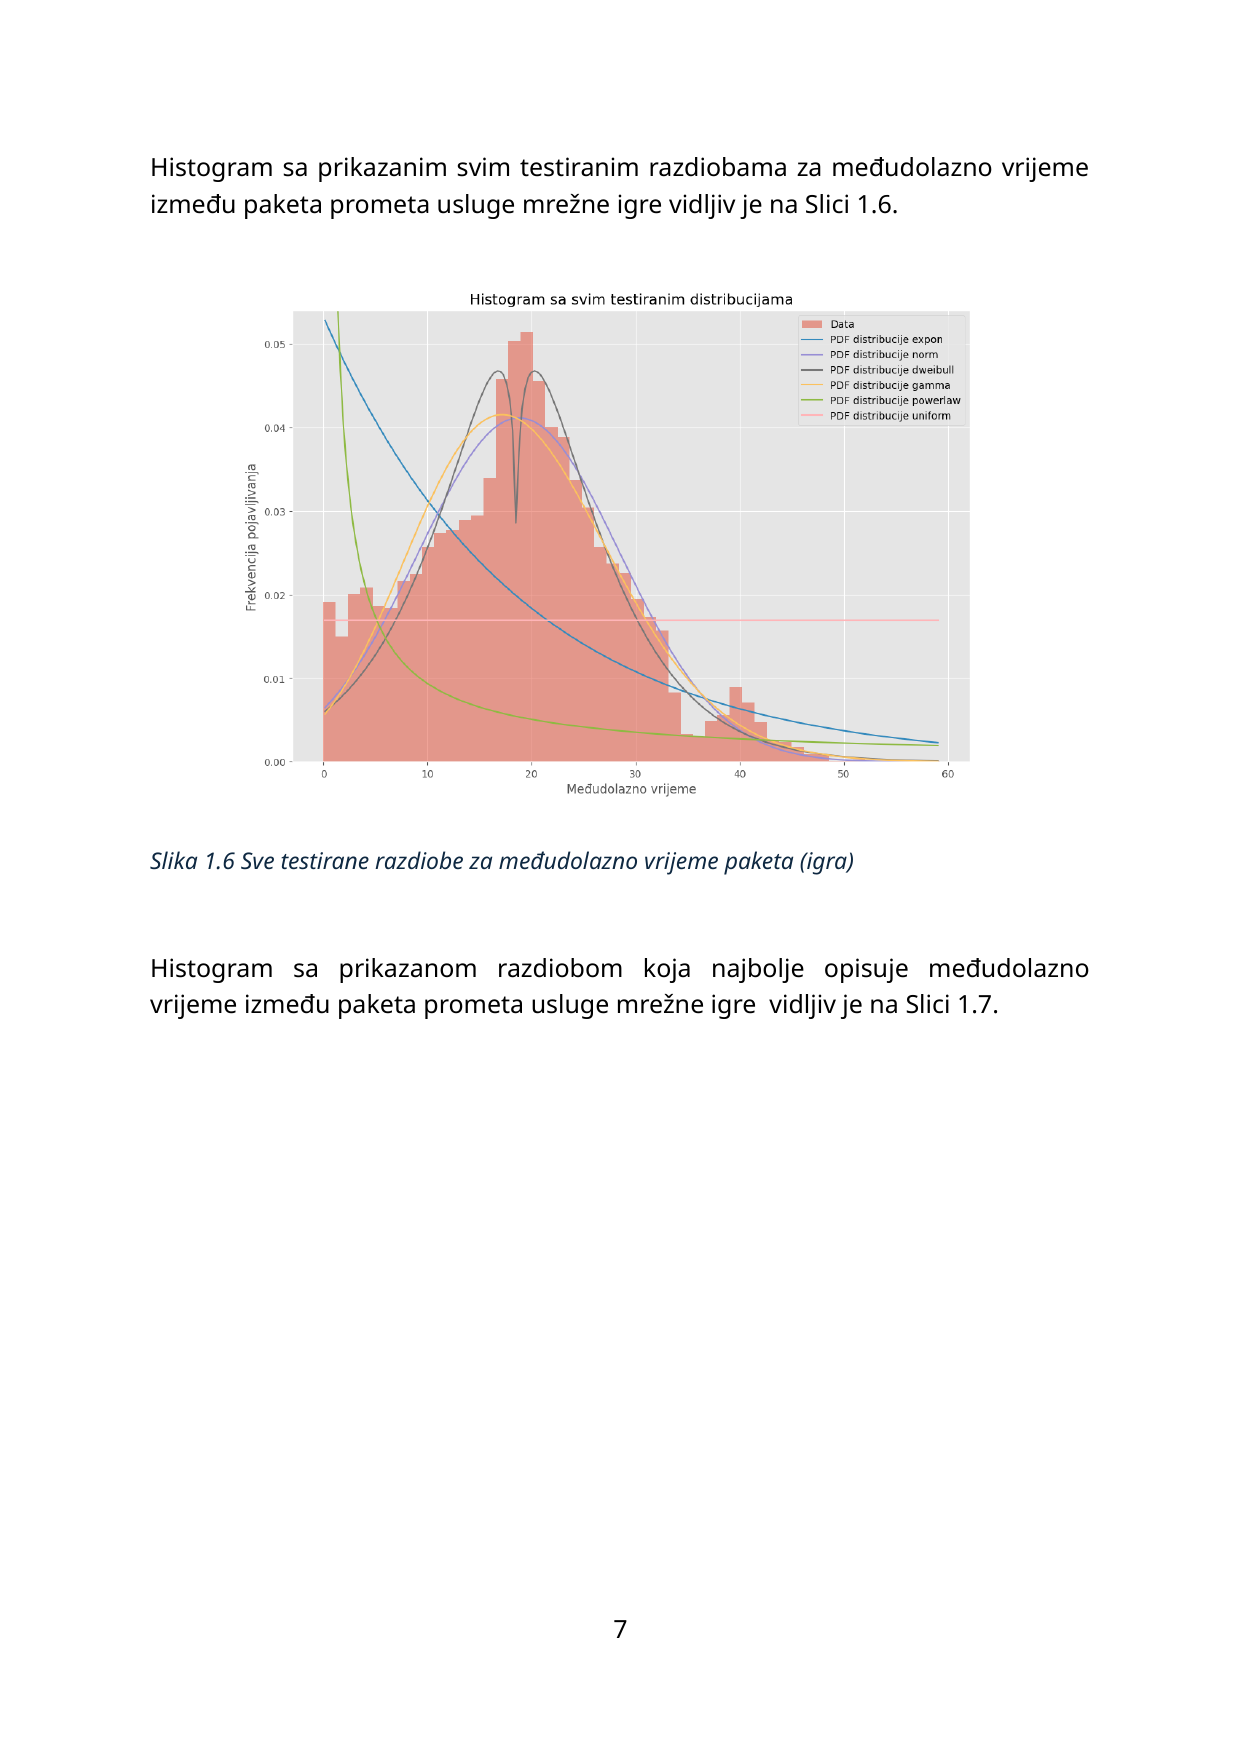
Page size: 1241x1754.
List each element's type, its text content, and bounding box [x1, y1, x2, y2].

text Slika 1.6 Sve testirane razdiobe za međudolazno vrijeme paketa (igra) [150, 845, 1090, 876]
text Histogram sa prikazanim svim testiranim razdiobama za međudolazno vrijeme između paketa prometa usluge mrežne igre vidljiv je na Slici 1.6. [150, 150, 1090, 221]
picture [183, 240, 1057, 826]
text Histogram sa prikazanom razdiobom koja najbolje opisuje međudolazno vrijeme između paketa prometa usluge mrežne igre vidljiv je na Slici 1.7. [150, 950, 1090, 1021]
